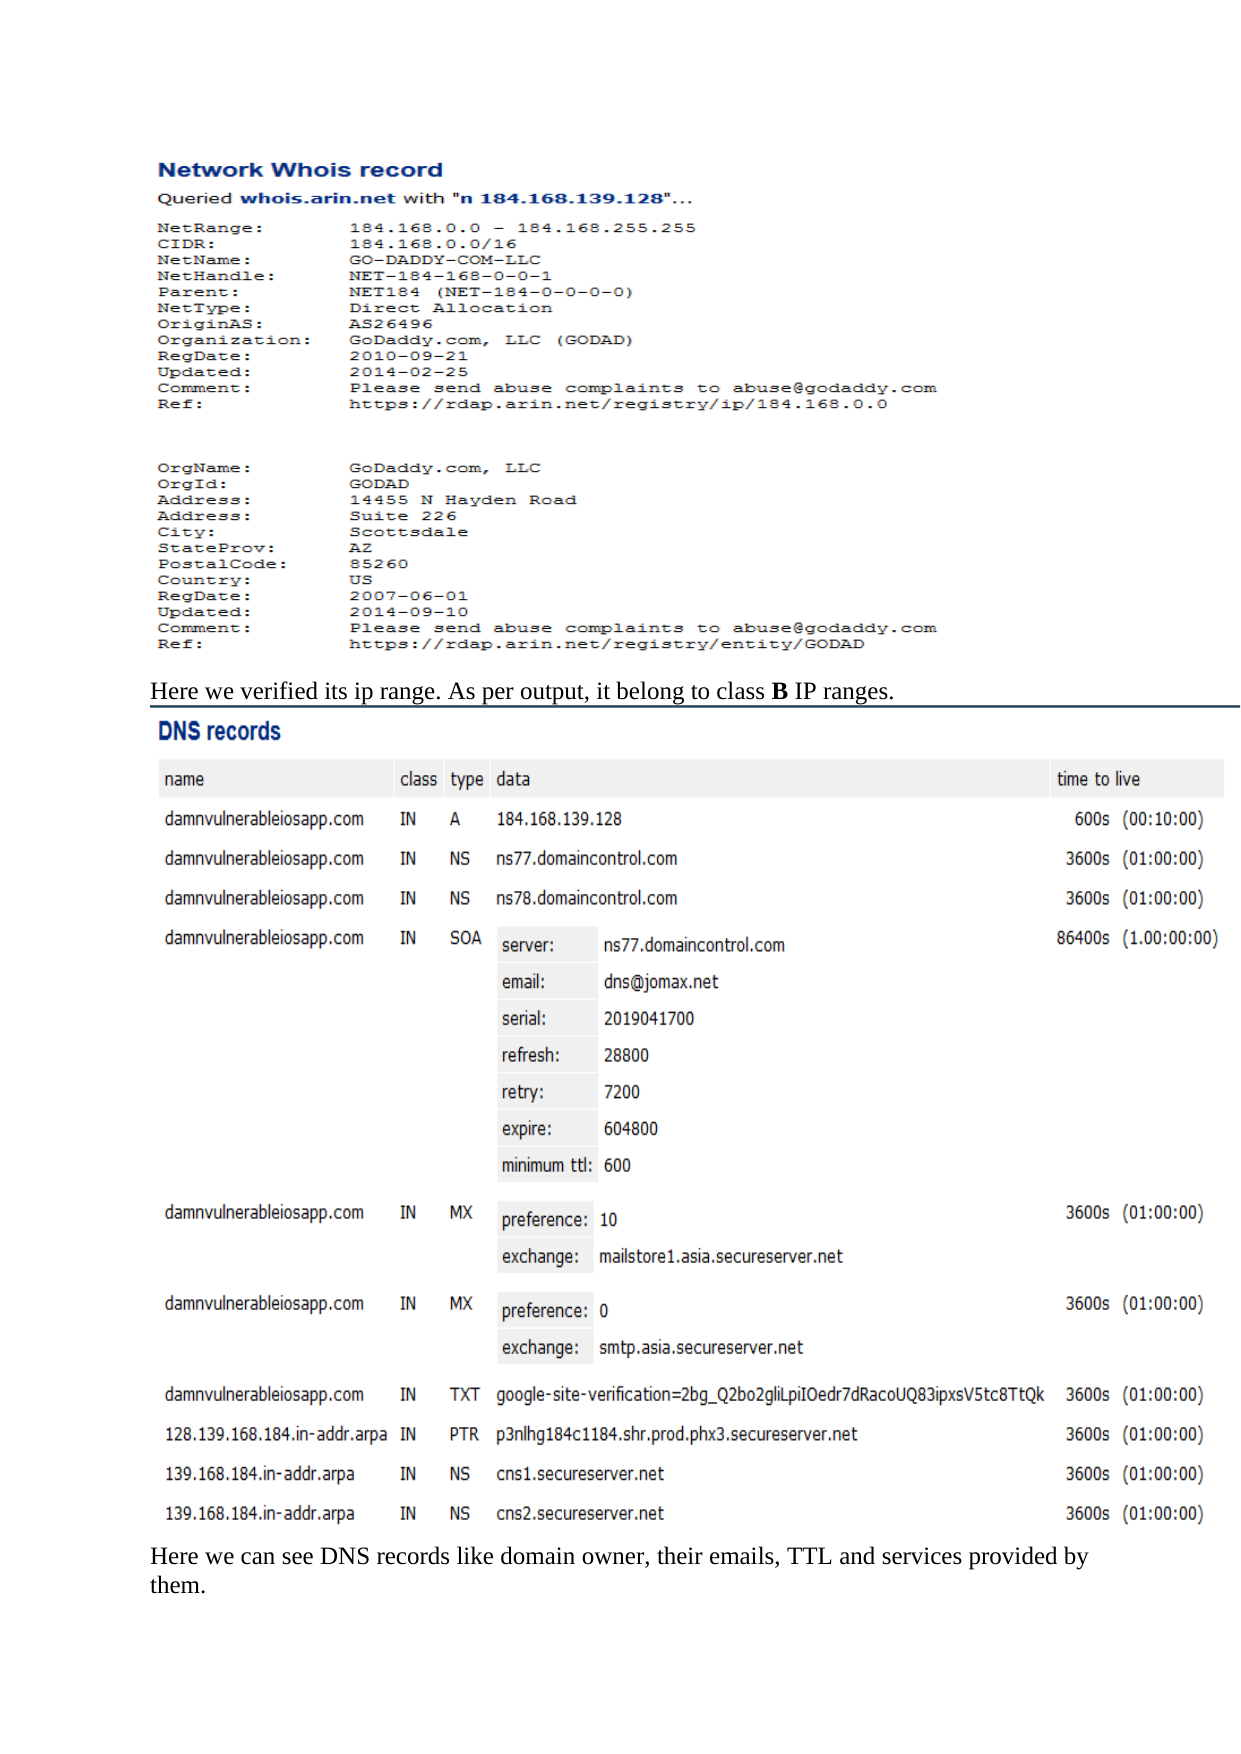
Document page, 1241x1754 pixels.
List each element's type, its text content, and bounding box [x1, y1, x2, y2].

text Here we can see DNS records like domain owner, their emails, TTL and services provided by them. [150, 1542, 1090, 1599]
picture [150, 705, 1241, 1542]
picture [150, 150, 1029, 677]
text Here we verified its ip range. As per output, it belong to class B IP ranges. [150, 676, 1090, 705]
